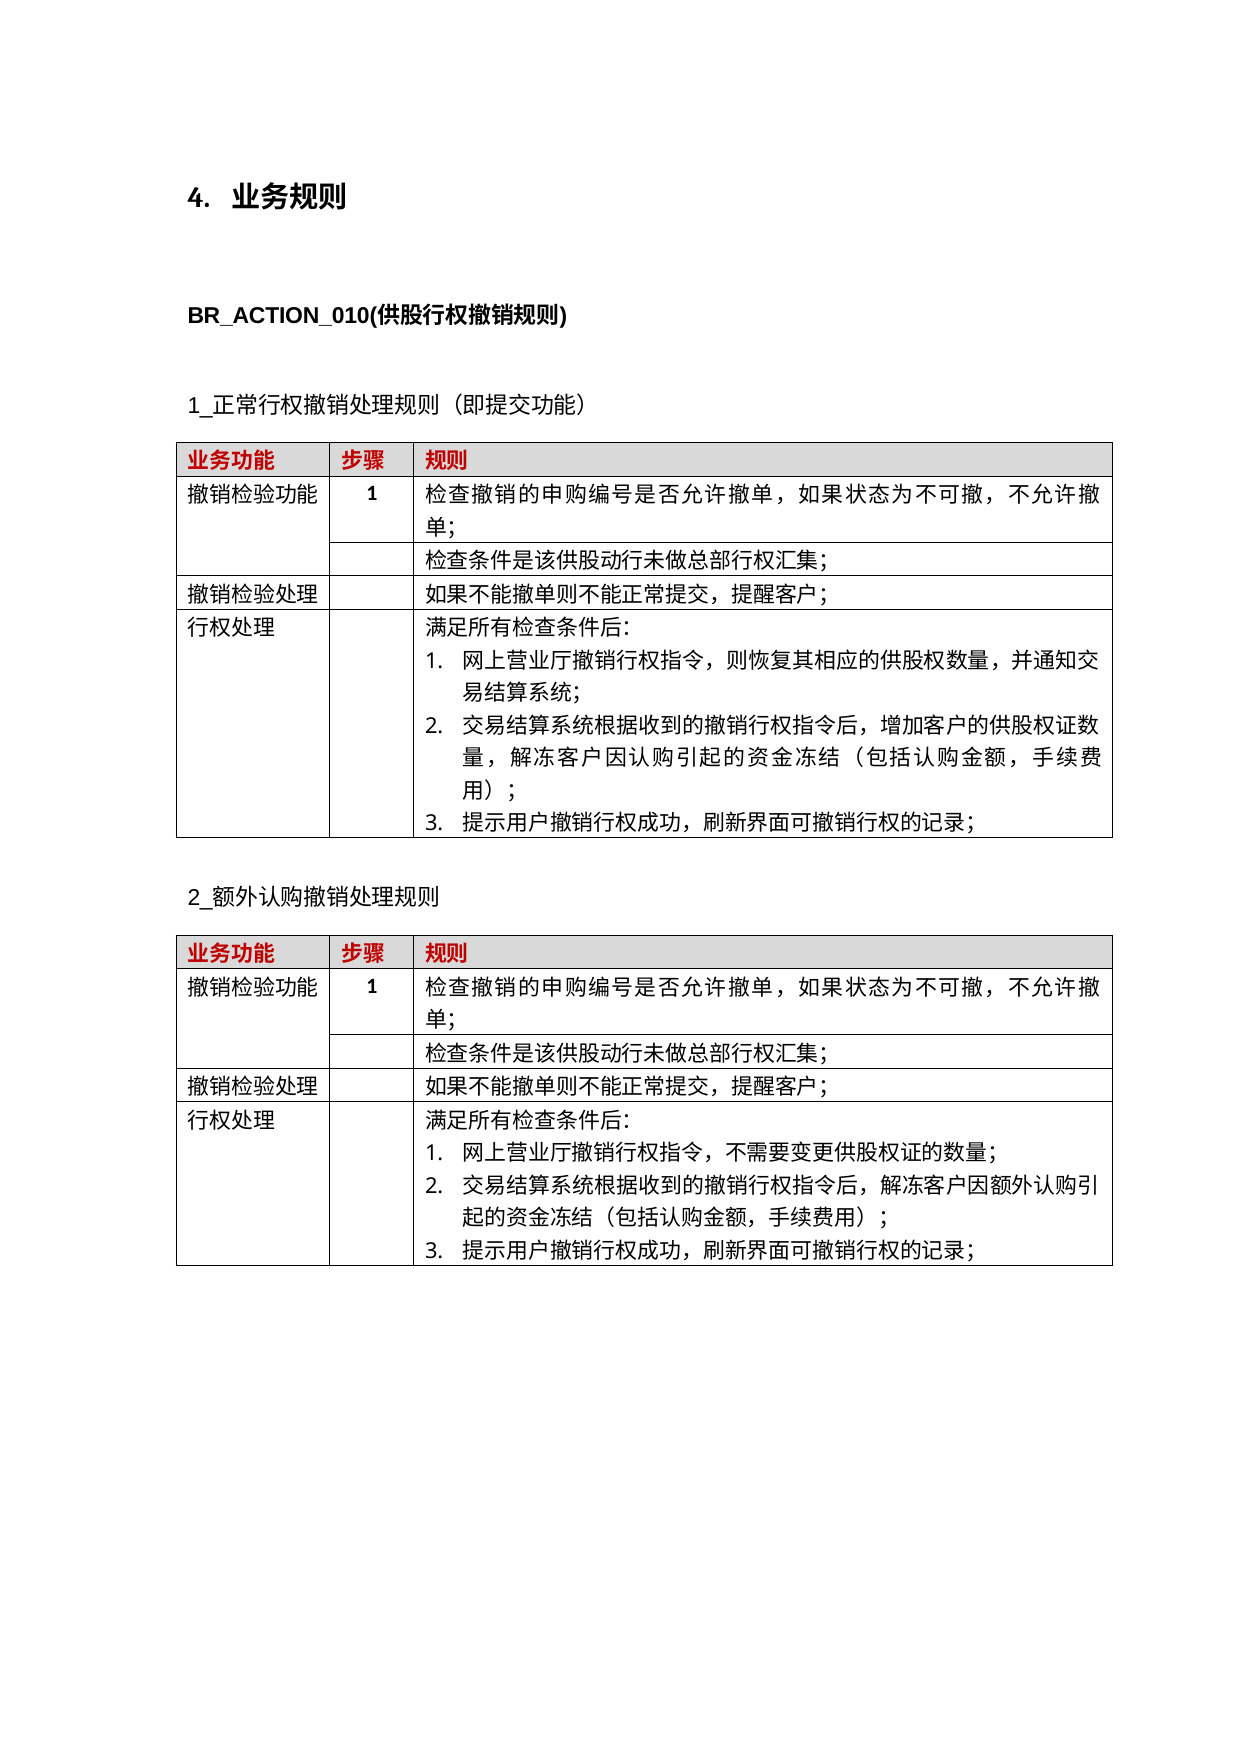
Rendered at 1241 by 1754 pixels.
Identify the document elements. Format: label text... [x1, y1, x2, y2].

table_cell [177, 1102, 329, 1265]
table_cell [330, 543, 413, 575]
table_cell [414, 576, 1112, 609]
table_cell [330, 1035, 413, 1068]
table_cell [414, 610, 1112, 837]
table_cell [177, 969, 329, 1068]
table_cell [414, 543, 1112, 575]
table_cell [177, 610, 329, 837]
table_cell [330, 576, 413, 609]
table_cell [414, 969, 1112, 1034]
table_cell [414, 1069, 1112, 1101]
subtitle 1_正常行权撤销处理规则（即提交功能） [187, 371, 1053, 436]
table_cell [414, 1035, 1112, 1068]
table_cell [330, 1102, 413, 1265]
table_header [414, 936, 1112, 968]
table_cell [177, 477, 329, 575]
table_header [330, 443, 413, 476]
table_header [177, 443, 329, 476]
subtitle BR_ACTION_010(供股行权撤销规则) [187, 281, 1053, 346]
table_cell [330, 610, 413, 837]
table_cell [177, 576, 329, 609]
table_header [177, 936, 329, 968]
subtitle 2_额外认购撤销处理规则 [187, 863, 1053, 928]
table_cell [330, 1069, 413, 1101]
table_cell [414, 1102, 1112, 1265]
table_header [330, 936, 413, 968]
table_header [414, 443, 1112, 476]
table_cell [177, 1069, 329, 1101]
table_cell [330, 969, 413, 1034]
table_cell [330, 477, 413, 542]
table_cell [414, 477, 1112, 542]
subtitle 业务规则 [187, 162, 1053, 227]
